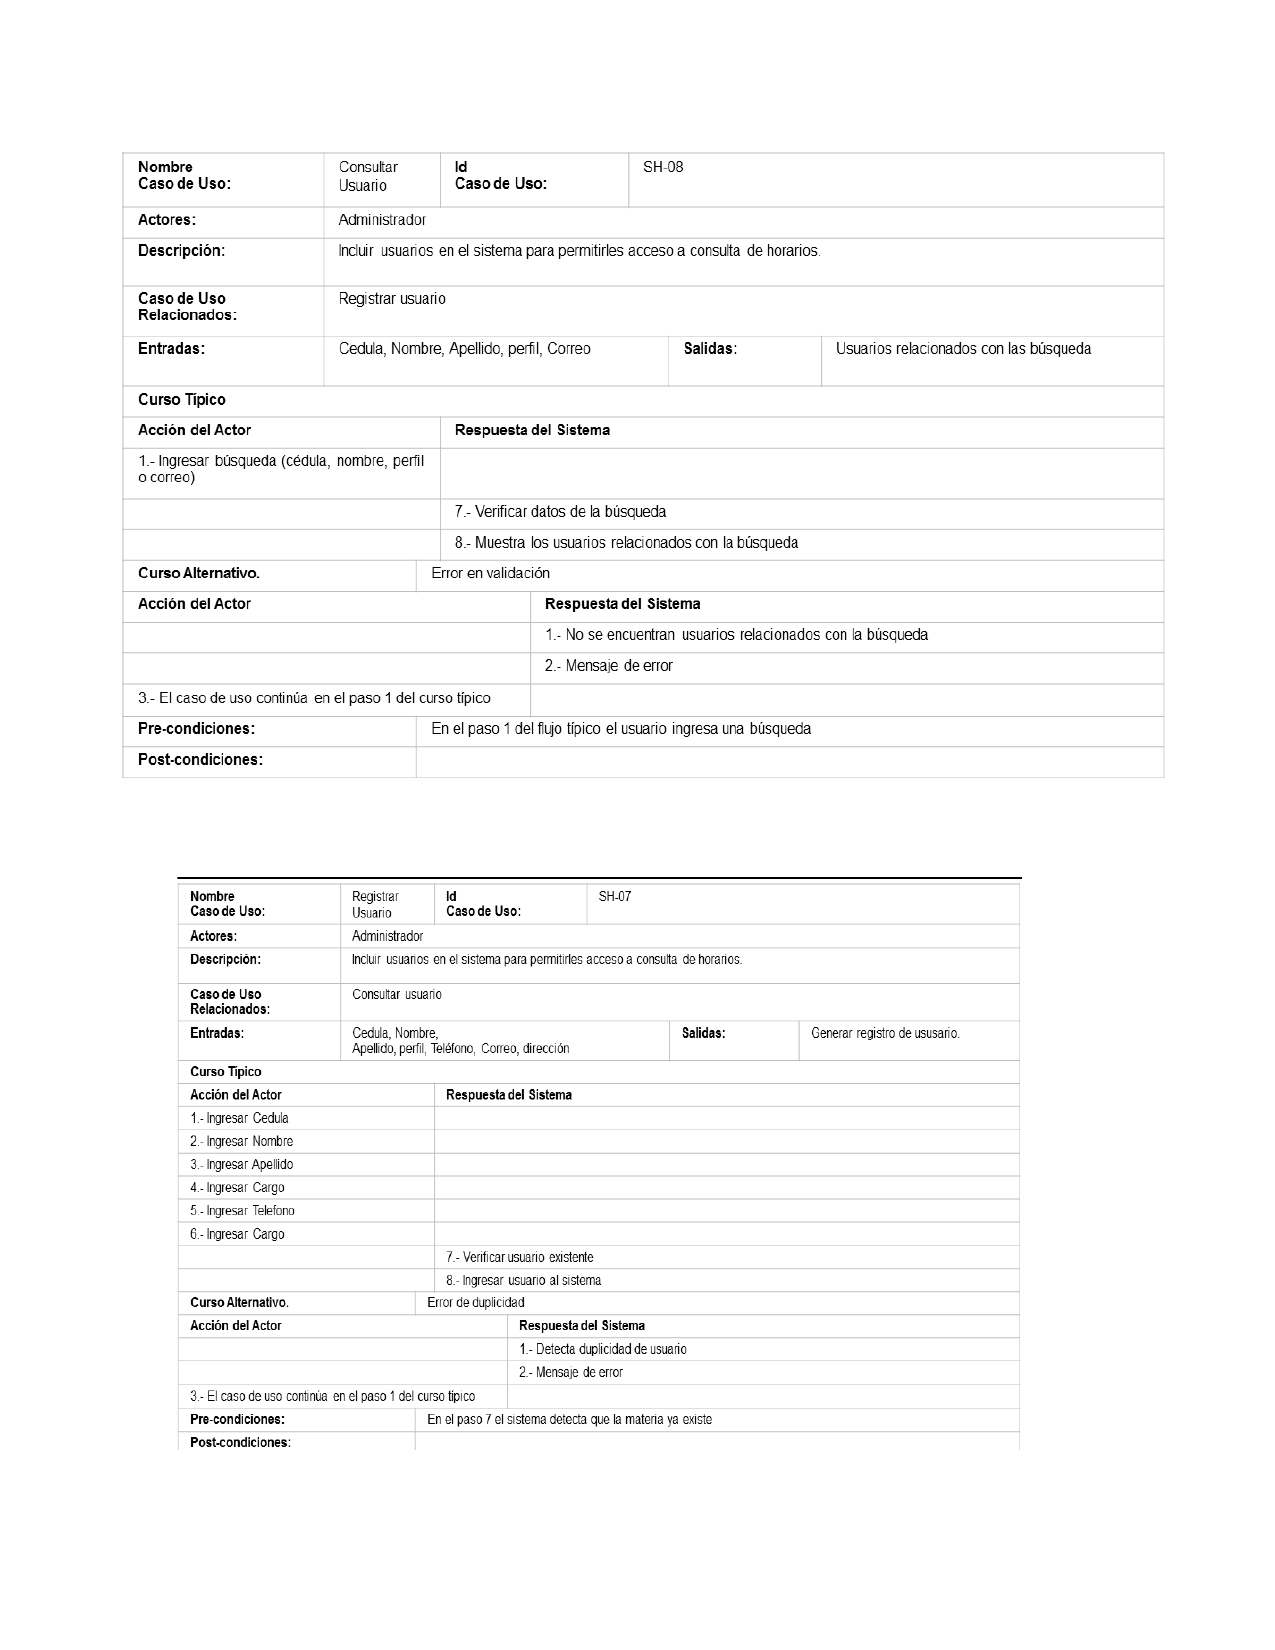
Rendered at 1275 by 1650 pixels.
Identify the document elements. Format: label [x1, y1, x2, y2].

picture [118, 147, 1173, 784]
picture [177, 877, 1022, 1450]
